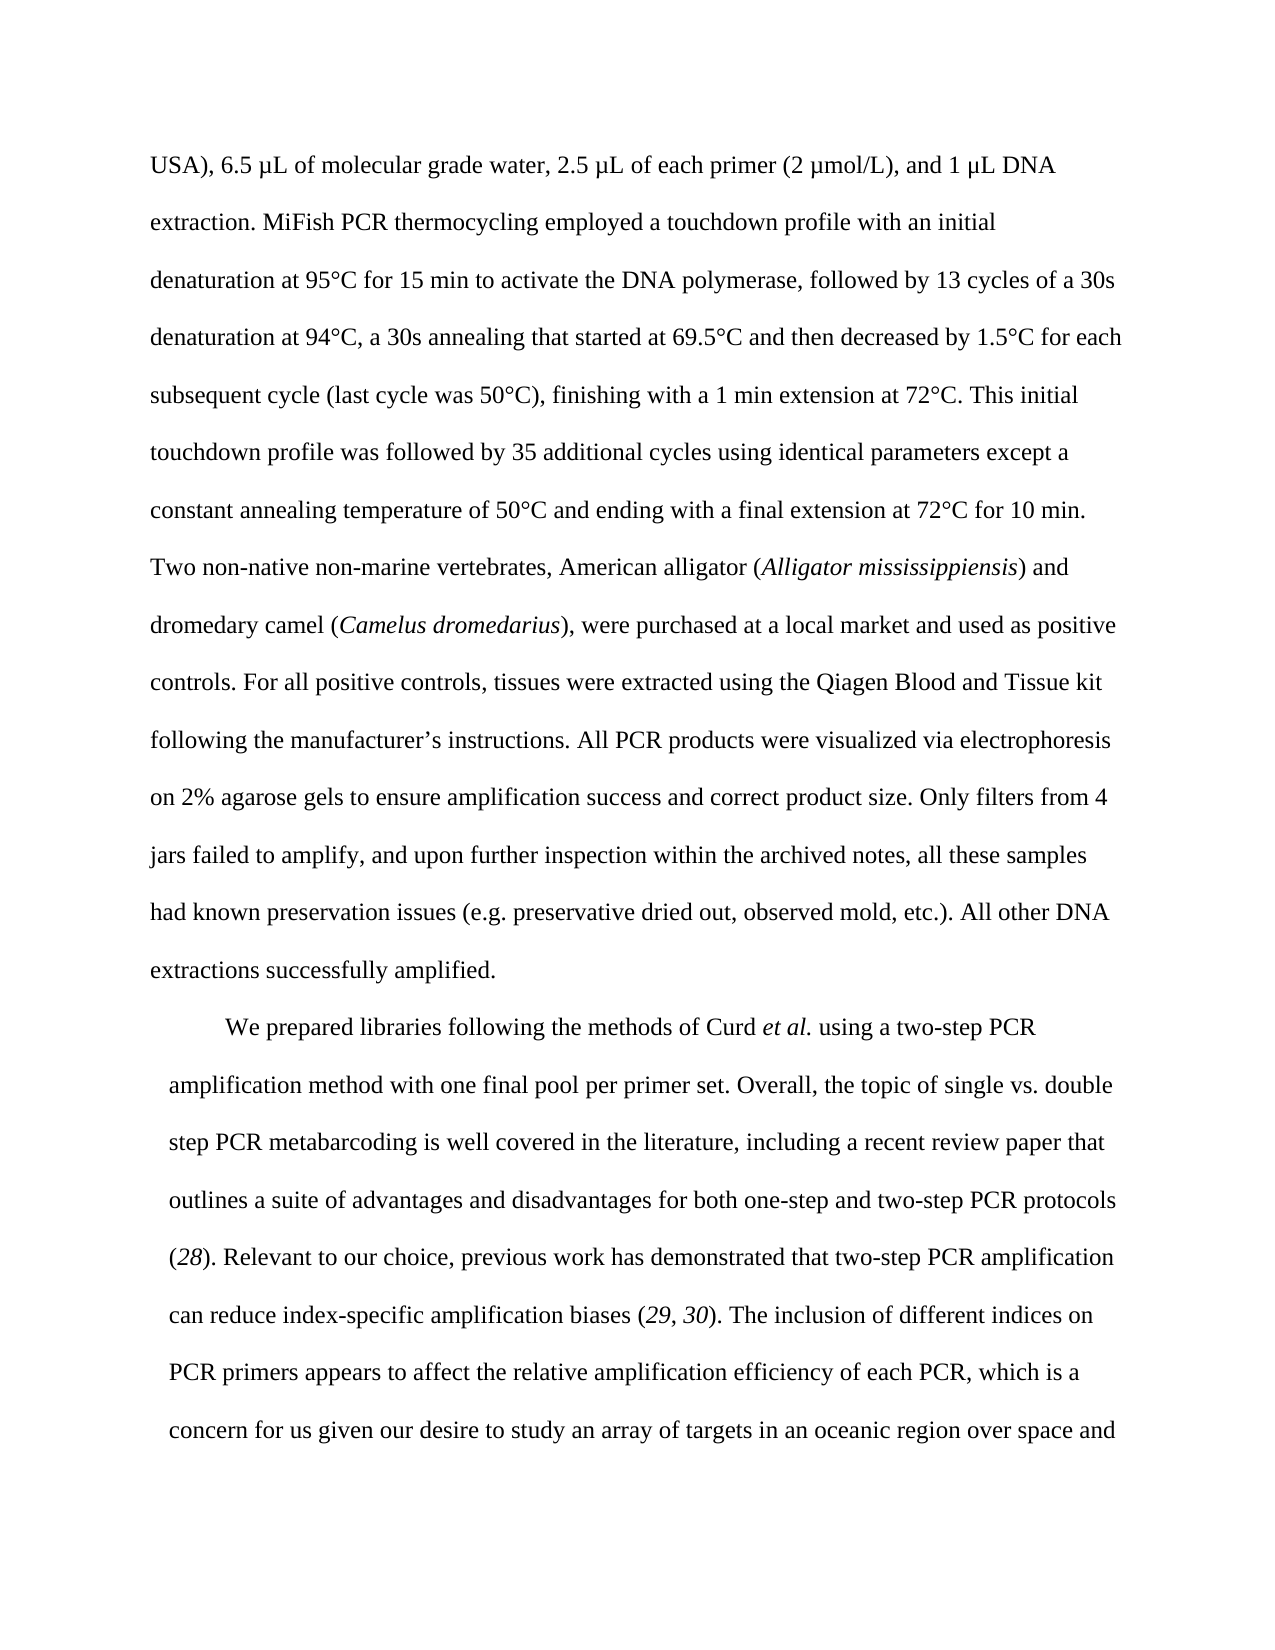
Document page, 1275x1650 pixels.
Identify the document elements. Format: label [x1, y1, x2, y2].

text [150, 150, 1125, 984]
text [169, 1012, 1125, 1444]
